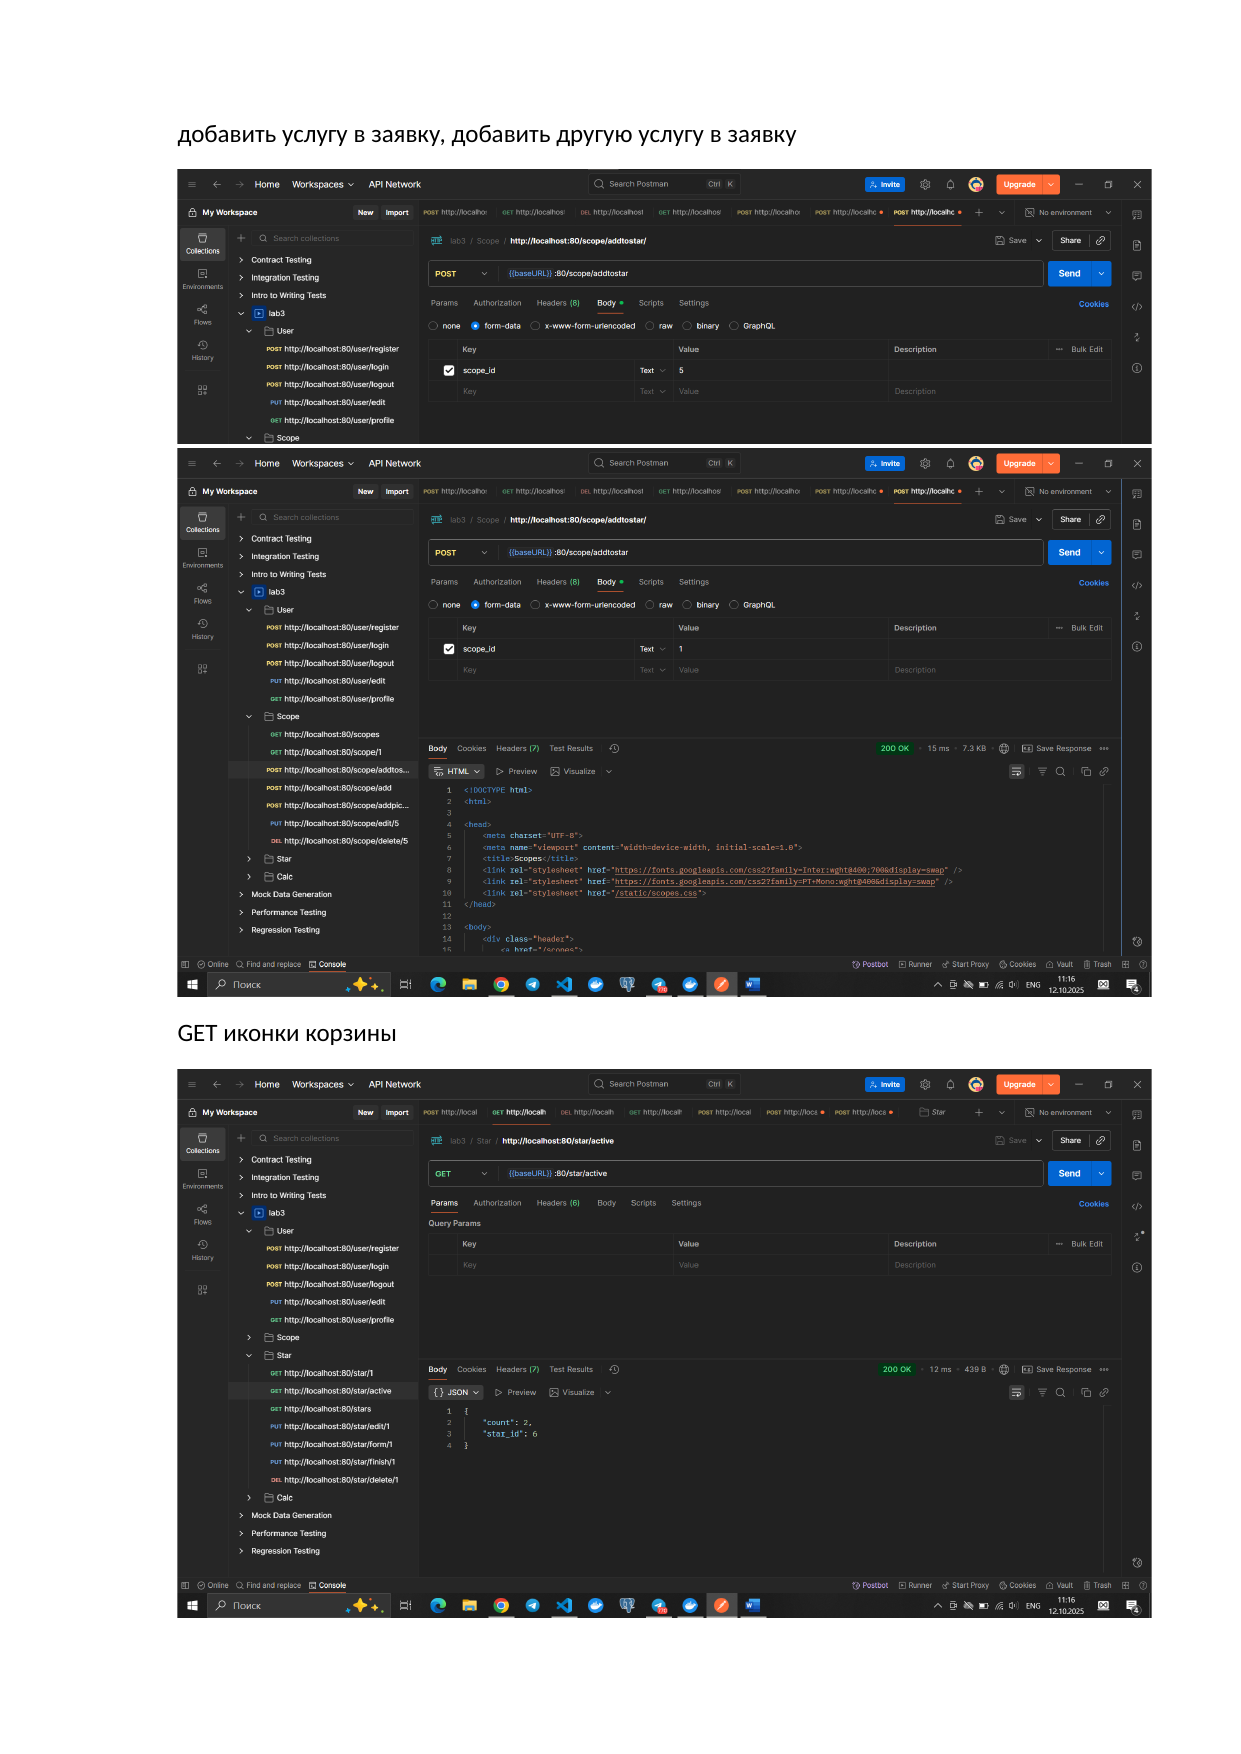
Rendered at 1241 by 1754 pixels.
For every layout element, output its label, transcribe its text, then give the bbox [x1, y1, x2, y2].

text GET иконки корзины [177, 1018, 1152, 1048]
text добавить услугу в заявку, добавить другую услугу в заявку [177, 118, 1152, 149]
picture [177, 169, 1152, 444]
picture [177, 1069, 1152, 1618]
picture [177, 448, 1152, 997]
